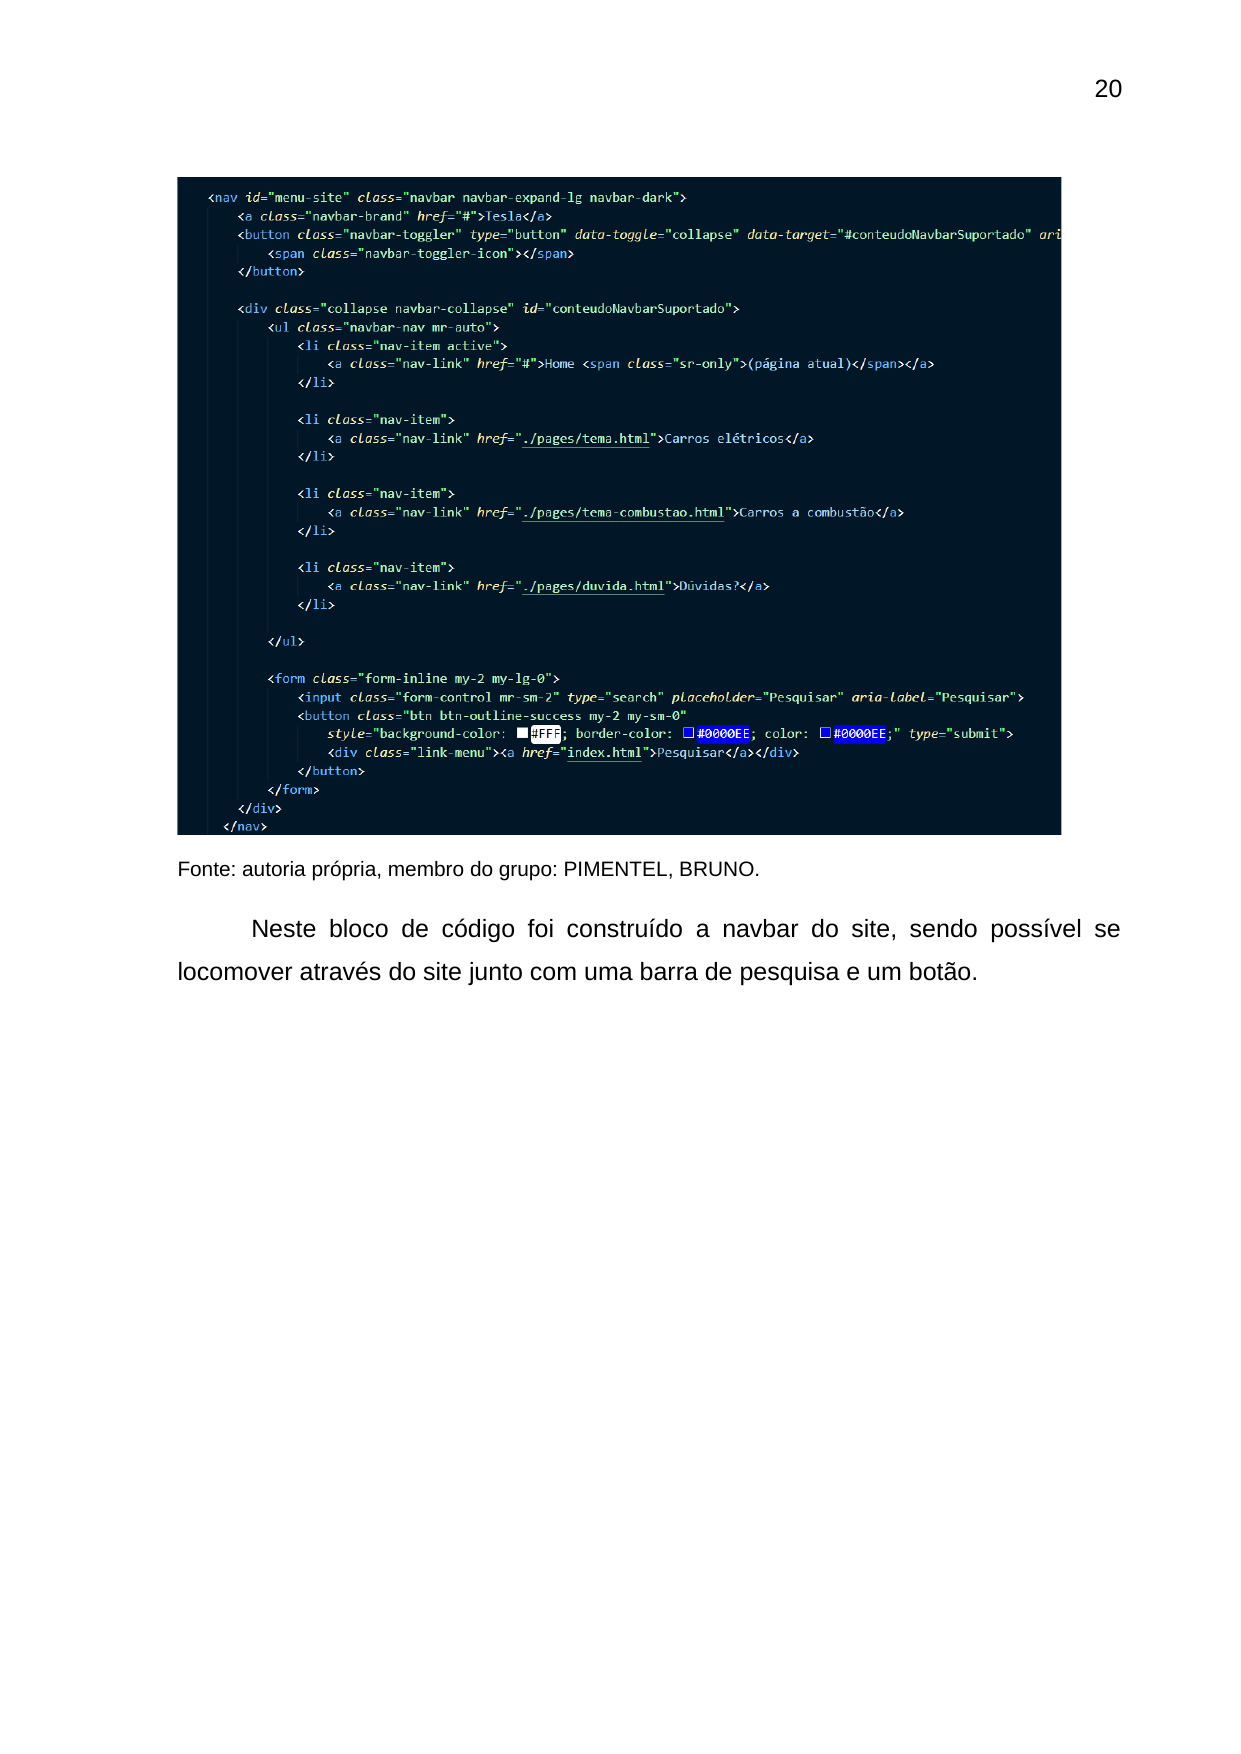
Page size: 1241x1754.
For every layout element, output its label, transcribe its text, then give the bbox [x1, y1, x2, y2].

text Fonte: autoria própria, membro do grupo: PIMENTEL, BRUNO. [177, 857, 1122, 881]
text Neste bloco de código foi construído a navbar do site, sendo possível se locomover através do site junto com uma barra de pesquisa e um botão. [177, 913, 1122, 985]
picture [177, 177, 1062, 835]
